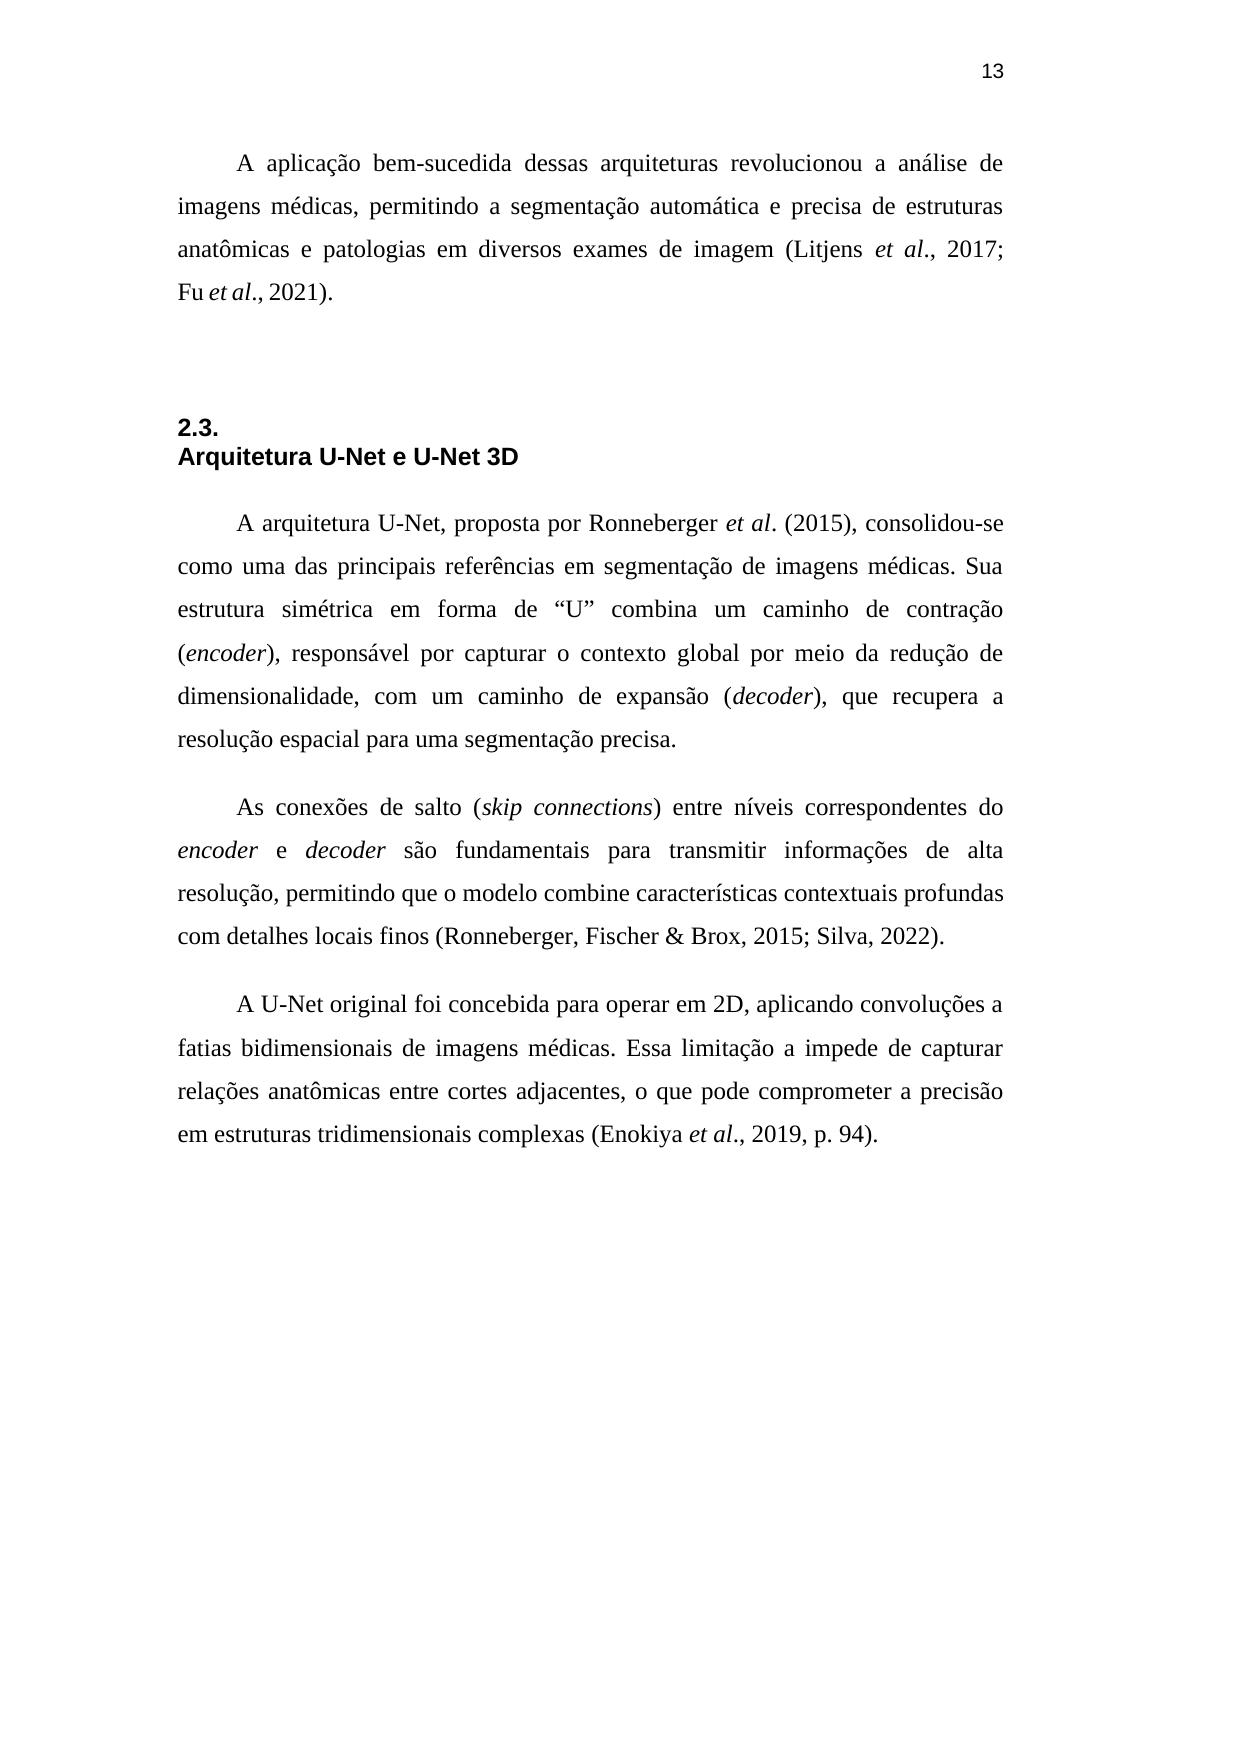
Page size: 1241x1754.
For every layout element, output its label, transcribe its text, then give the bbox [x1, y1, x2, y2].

text A aplicação bem-sucedida dessas arquiteturas revolucionou a análise de imagens médicas, permitindo a segmentação automática e precisa de estruturas anatômicas e patologias em diversos exames de imagem (Litjens et al., 2017; Fu et al., 2021). [177, 148, 1004, 306]
text A arquitetura U-Net, proposta por Ronneberger et al. (2015), consolidou-se como uma das principais referências em segmentação de imagens médicas. Sua estrutura simétrica em forma de “U” combina um caminho de contração (encoder), responsável por capturar o contexto global por meio da redução de dimensionalidade, com um caminho de expansão (decoder), que recupera a resolução espacial para uma segmentação precisa. [177, 508, 1004, 753]
text As conexões de salto (skip connections) entre níveis correspondentes do encoder e decoder são fundamentais para transmitir informações de alta resolução, permitindo que o modelo combine características contextuais profundas com detalhes locais finos (Ronneberger, Fischer & Brox, 2015; Silva, 2022). [177, 792, 1004, 950]
text A U-Net original foi concebida para operar em 2D, aplicando convoluções a fatias bidimensionais de imagens médicas. Essa limitação a impede de capturar relações anatômicas entre cortes adjacentes, o que pode comprometer a precisão em estruturas tridimensionais complexas (Enokiya et al., 2019, p. 94). [177, 989, 1004, 1148]
subtitle Arquitetura U-Net e U-Net 3D [177, 413, 1004, 471]
